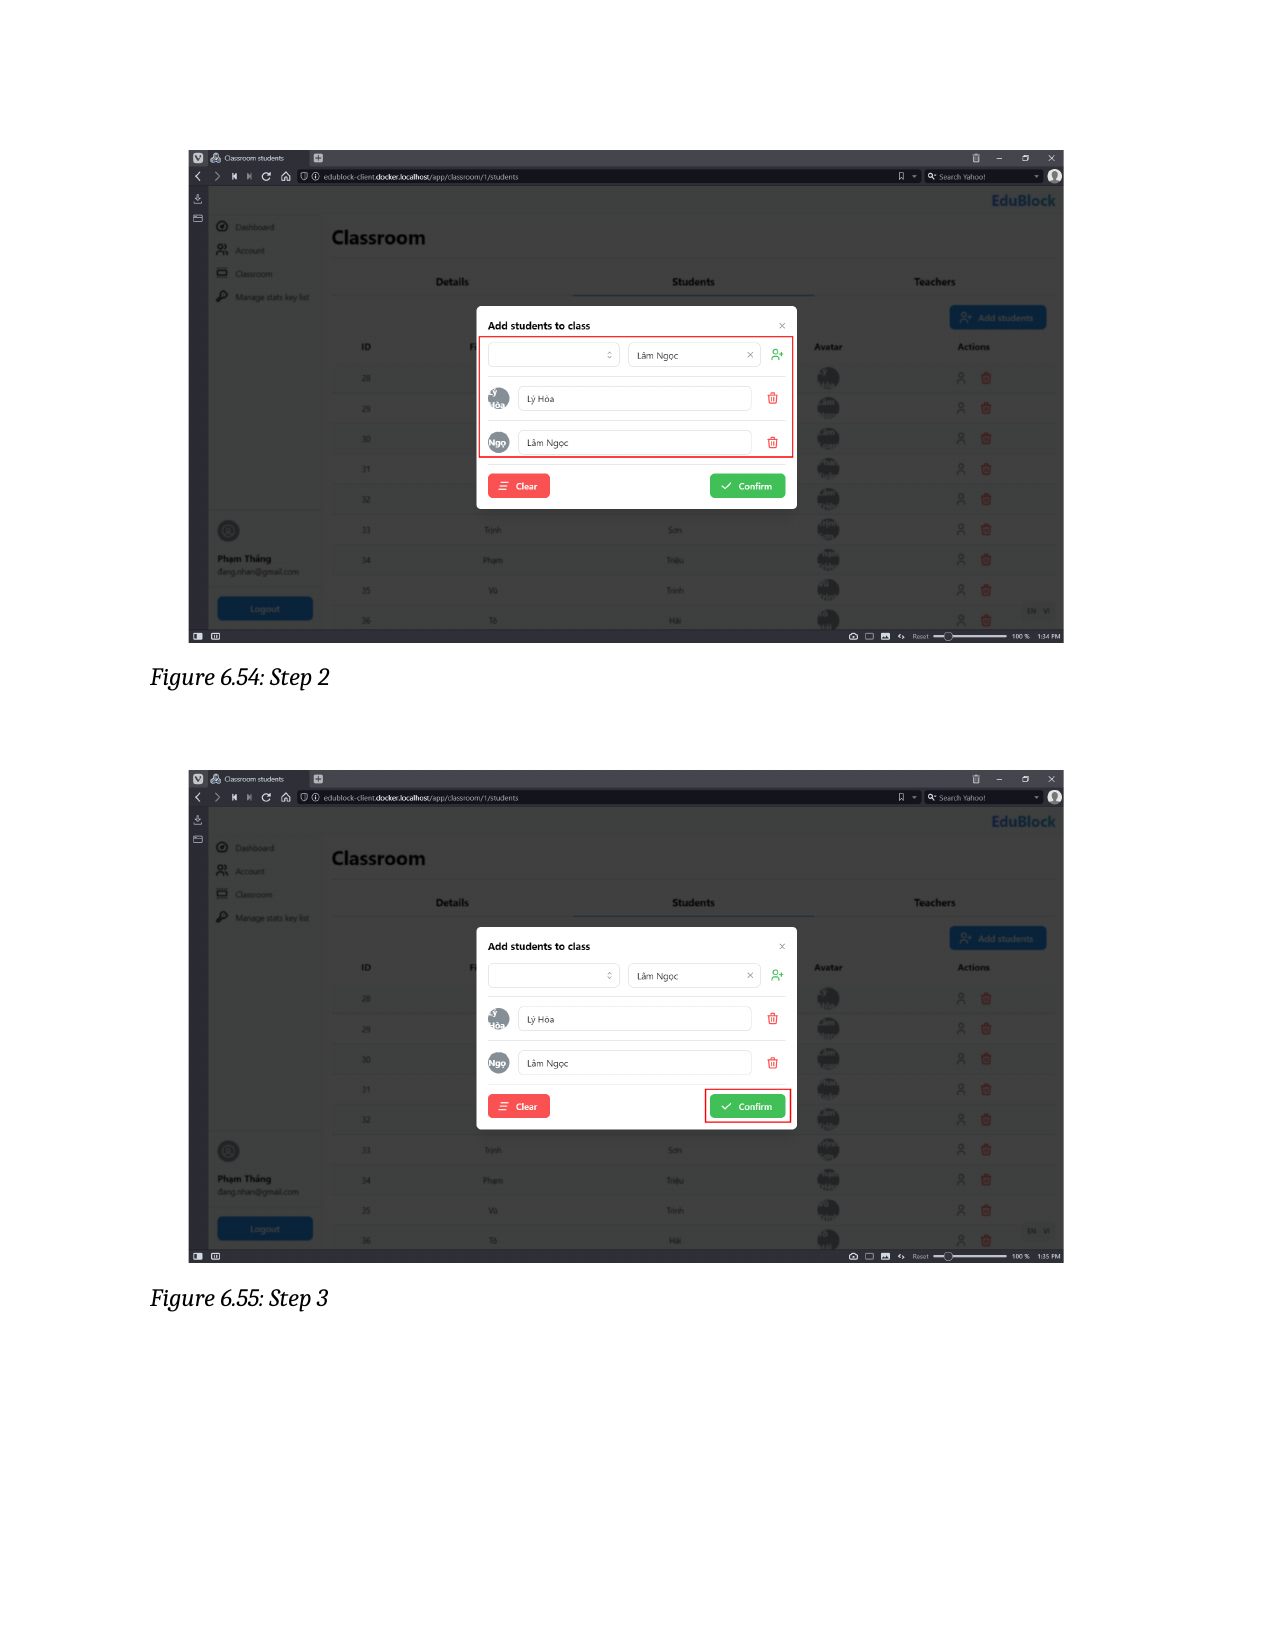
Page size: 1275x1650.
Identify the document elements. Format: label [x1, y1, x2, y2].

picture [188, 150, 1064, 643]
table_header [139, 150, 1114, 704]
picture [188, 770, 1064, 1263]
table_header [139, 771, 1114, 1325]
